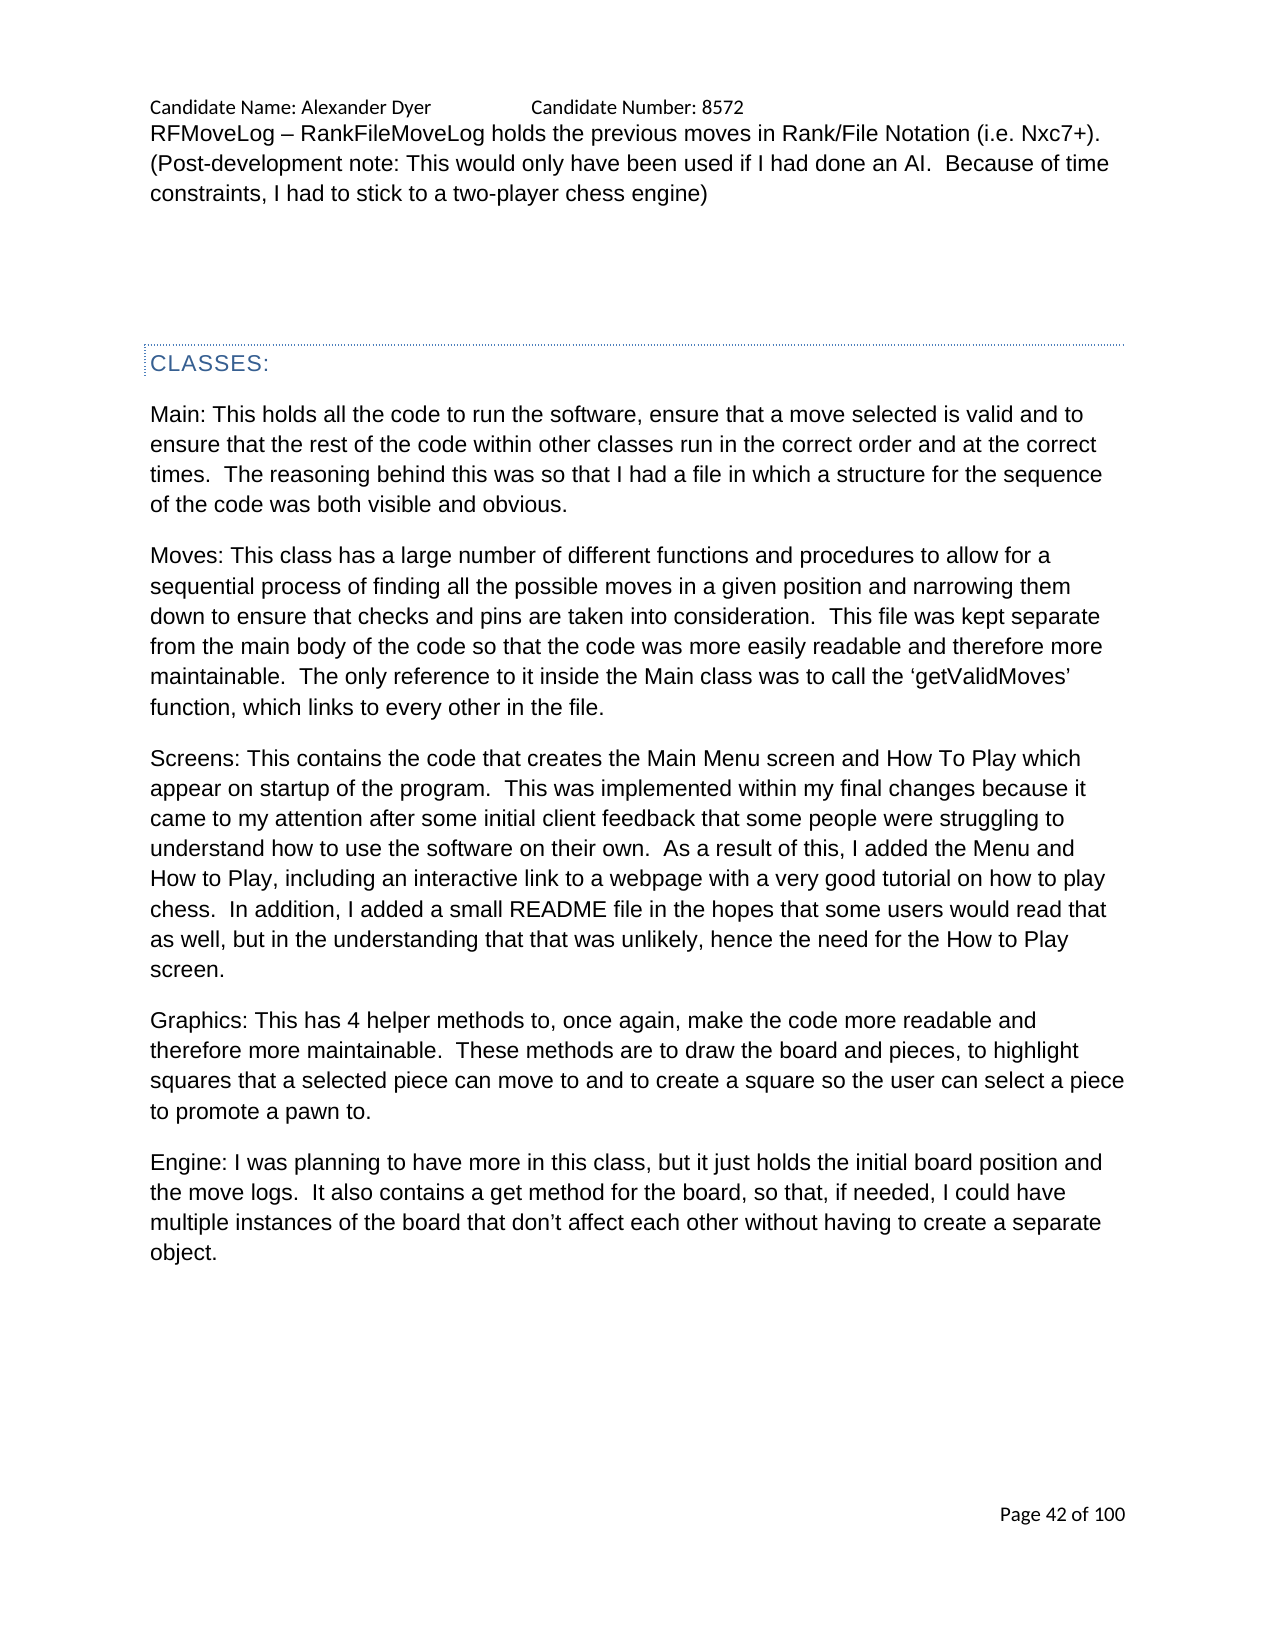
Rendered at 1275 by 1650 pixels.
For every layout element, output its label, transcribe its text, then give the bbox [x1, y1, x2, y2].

text Moves: This class has a large number of different functions and procedures to allow for a sequential process of finding all the possible moves in a given position and narrowing them down to ensure that checks and pins are taken into consideration. This file was kept separate from the main body of the code so that the code was more easily readable and therefore more maintainable. The only reference to it inside the Main class was to call the ‘getValidMoves’ function, which links to every other in the file. [150, 542, 1125, 720]
text Engine: I was planning to have more in this class, but it just holds the initial board position and the move logs. It also contains a get method for the board, so that, if needed, I could have multiple instances of the board that don’t affect each other without having to create a separate object. [150, 1149, 1125, 1266]
text RFMoveLog – RankFileMoveLog holds the previous moves in Rank/File Notation (i.e. Nxc7+). (Post-development note: This would only have been used if I had done an AI. Because of time constraints, I had to stick to a two-player chess engine) [150, 120, 1125, 207]
text Main: This holds all the code to run the software, ensure that a move selected is valid and to ensure that the rest of the code within other classes run in the correct order and at the correct times. The reasoning behind this was so that I had a file in which a structure for the sequence of the code was both visible and obvious. [150, 401, 1125, 518]
text Screens: This contains the code that creates the Main Menu screen and How To Play which appear on startup of the program. This was implemented within my final changes because it came to my attention after some initial client feedback that some people were struggling to understand how to use the software on their own. As a result of this, I added the Menu and How to Play, including an interactive link to a webpage with a very good tutorial on how to play chess. In addition, I added a small README file in the hopes that some users would read that as well, but in the understanding that that was unlikely, hence the need for the How to Play screen. [150, 744, 1125, 982]
text Graphics: This has 4 helper methods to, once again, make the code more readable and therefore more maintainable. These methods are to draw the board and pieces, to highlight squares that a selected piece can move to and to create a square so the user can select a piece to promote a pawn to. [150, 1007, 1125, 1124]
subtitle Classes: [144, 344, 1125, 376]
